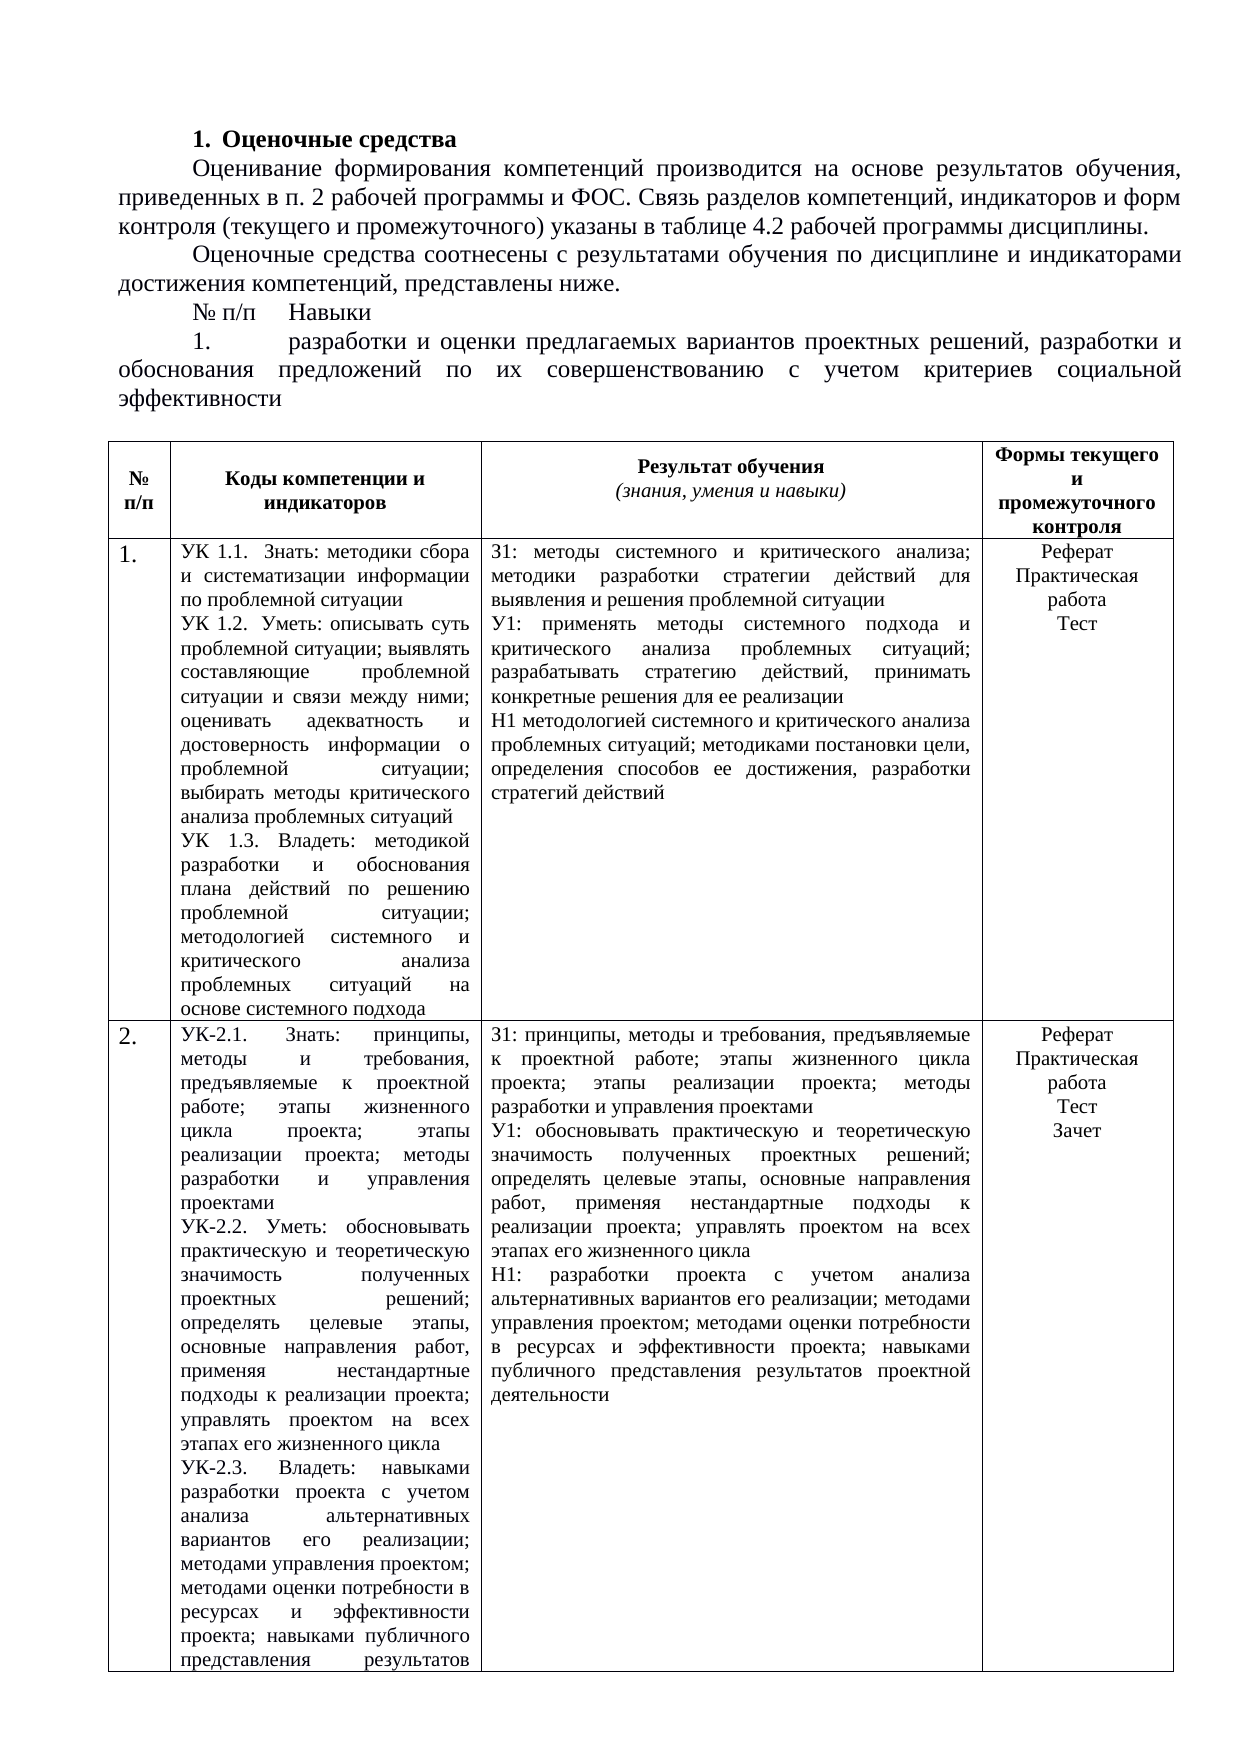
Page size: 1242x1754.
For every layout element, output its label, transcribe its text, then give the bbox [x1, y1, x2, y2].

table_cell УК 1.1. Знать: методики сбора и систематизации информации по проблемной ситуации УК 1.2. Уметь: описывать суть проблемной ситуации; выявлять составляющие проблемной ситуации и связи между ними; оценивать адекватность и достоверность информации о проблемной ситуации; выбирать методы критического анализа проблемных ситуаций УК 1.3. Владеть: методикой разработки и обоснования плана действий по решению проблемной ситуации; методологией системного и критического анализа проблемных ситуаций на основе системного подхода [171, 539, 481, 1020]
table_header Результат обучения (знания, умения и навыки) [482, 442, 982, 538]
text № п/п Навыки [118, 297, 1183, 326]
table_cell [109, 1021, 170, 1671]
table_cell [109, 539, 170, 1020]
text Оценивание формирования компетенций производится на основе результатов обучения, приведенных в п. 2 рабочей программы и ФОС. Связь разделов компетенций, индикаторов и форм контроля (текущего и промежуточного) указаны в таблице 4.2 рабочей программы дисциплины. [118, 153, 1183, 239]
table_cell З1: методы системного и критического анализа; методики разработки стратегии действий для выявления и решения проблемной ситуации У1: применять методы системного подхода и критического анализа проблемных ситуаций; разрабатывать стратегию действий, принимать конкретные решения для ее реализации Н1 методологией системного и критического анализа проблемных ситуаций; методиками постановки цели, определения способов ее достижения, разработки стратегий действий [482, 539, 982, 1020]
table_header Коды компетенции и индикаторов [171, 442, 481, 538]
text Оценочные средства соотнесены с результатами обучения по дисциплине и индикаторами достижения компетенций, представлены ниже. [118, 239, 1183, 297]
list Оценочные средства [118, 124, 1160, 153]
table_header № п/п [109, 442, 170, 538]
table_cell Реферат Практическая работа Тест Зачет [983, 1021, 1173, 1671]
text 1. разработки и оценки предлагаемых вариантов проектных решений, разработки и обоснования предложений по их совершенствованию с учетом критериев социальной эффективности [118, 326, 1183, 412]
table_header Формы текущего и промежуточного контроля [983, 442, 1173, 538]
table_cell Реферат Практическая работа Тест [983, 539, 1173, 1020]
